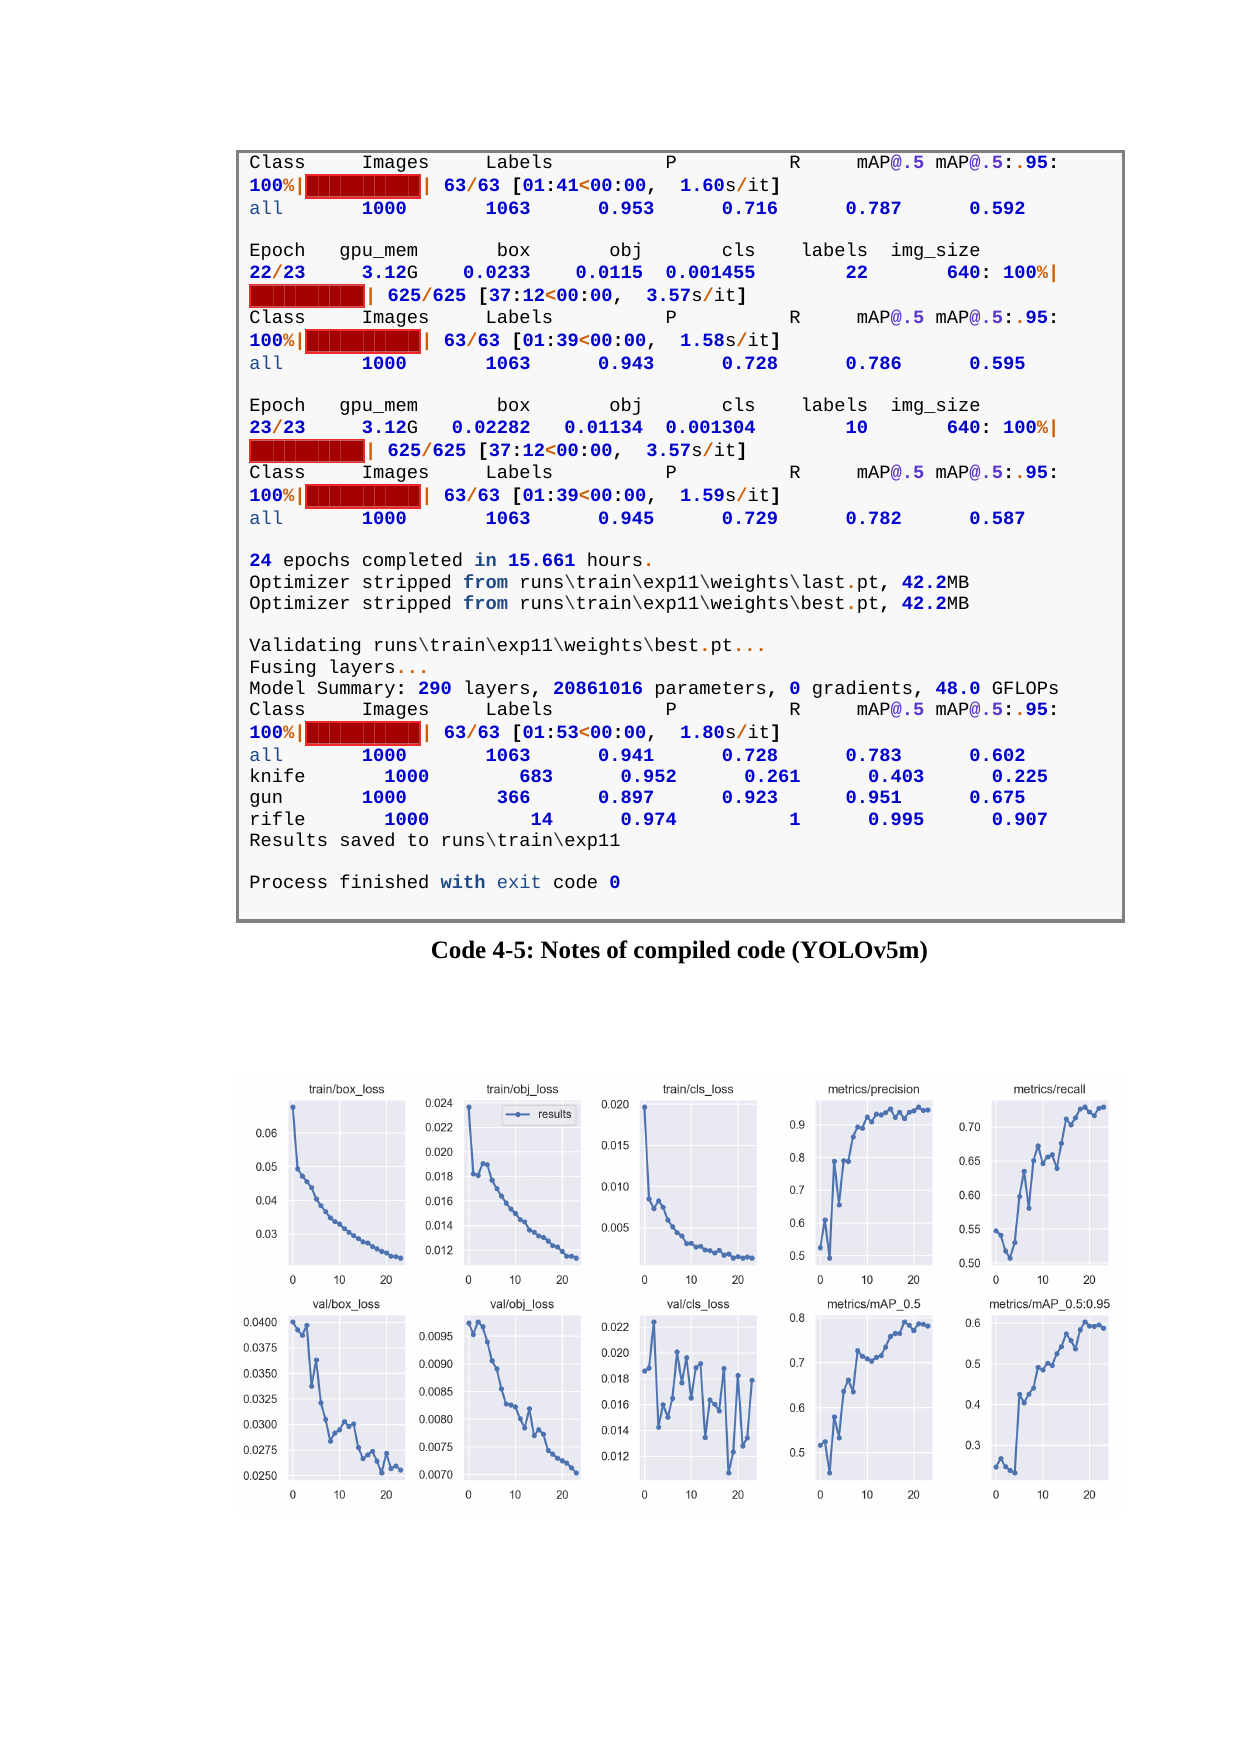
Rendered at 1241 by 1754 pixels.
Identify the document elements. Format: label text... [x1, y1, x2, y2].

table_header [239, 153, 1122, 919]
picture [236, 1071, 1122, 1514]
